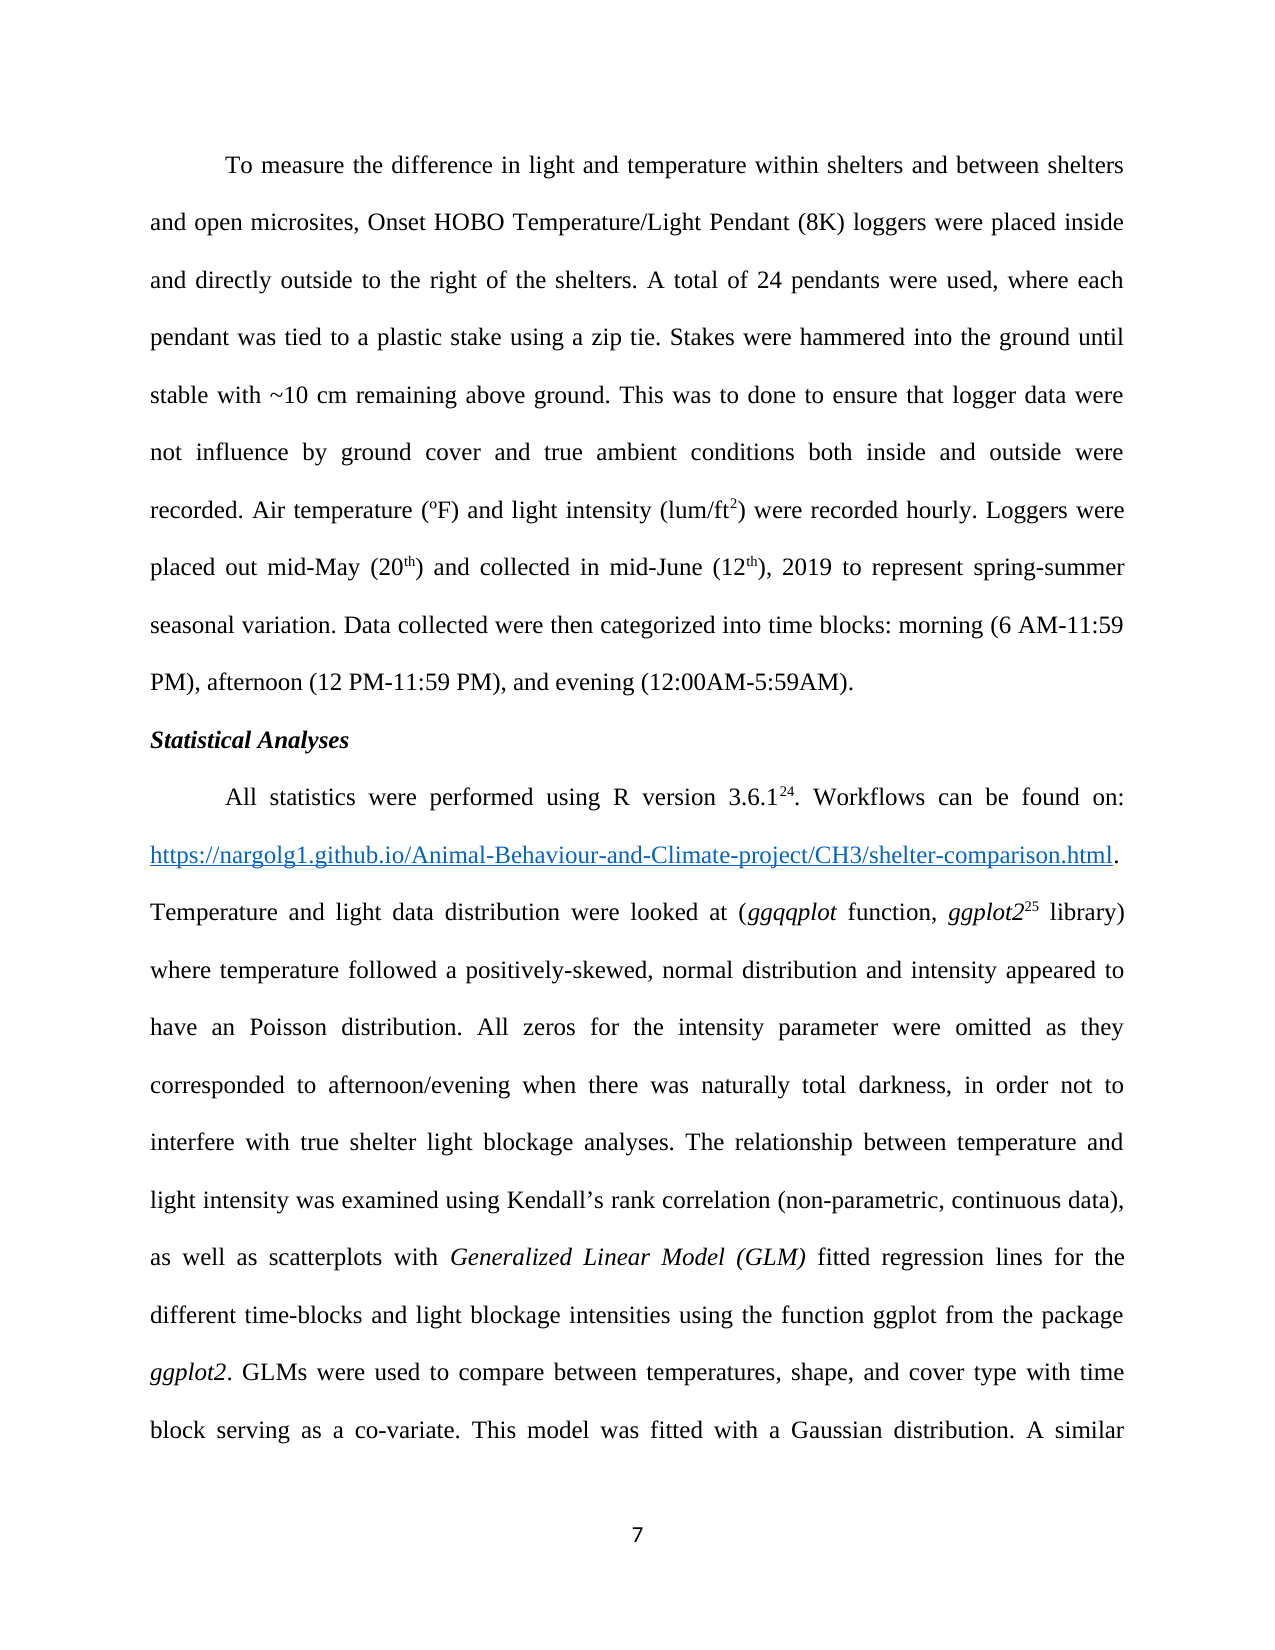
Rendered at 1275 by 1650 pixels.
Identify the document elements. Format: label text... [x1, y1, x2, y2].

text Statistical Analyses [150, 725, 1125, 754]
text To measure the difference in light and temperature within shelters and between shelters and open microsites, Onset HOBO Temperature/Light Pendant (8K) loggers were placed inside and directly outside to the right of the shelters. A total of 24 pendants were used, where each pendant was tied to a plastic stake using a zip tie. Stakes were hammered into the ground until stable with ~10 cm remaining above ground. This was to done to ensure that logger data were not influence by ground cover and true ambient conditions both inside and outside were recorded. Air temperature (ºF) and light intensity (lum/ft2) were recorded hourly. Loggers were placed out mid-May (20th) and collected in mid-June (12th), 2019 to represent spring-summer seasonal variation. Data collected were then categorized into time blocks: morning (6 AM-11:59 PM), afternoon (12 PM-11:59 PM), and evening (12:00AM-5:59AM). [150, 150, 1125, 696]
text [150, 782, 1125, 1444]
